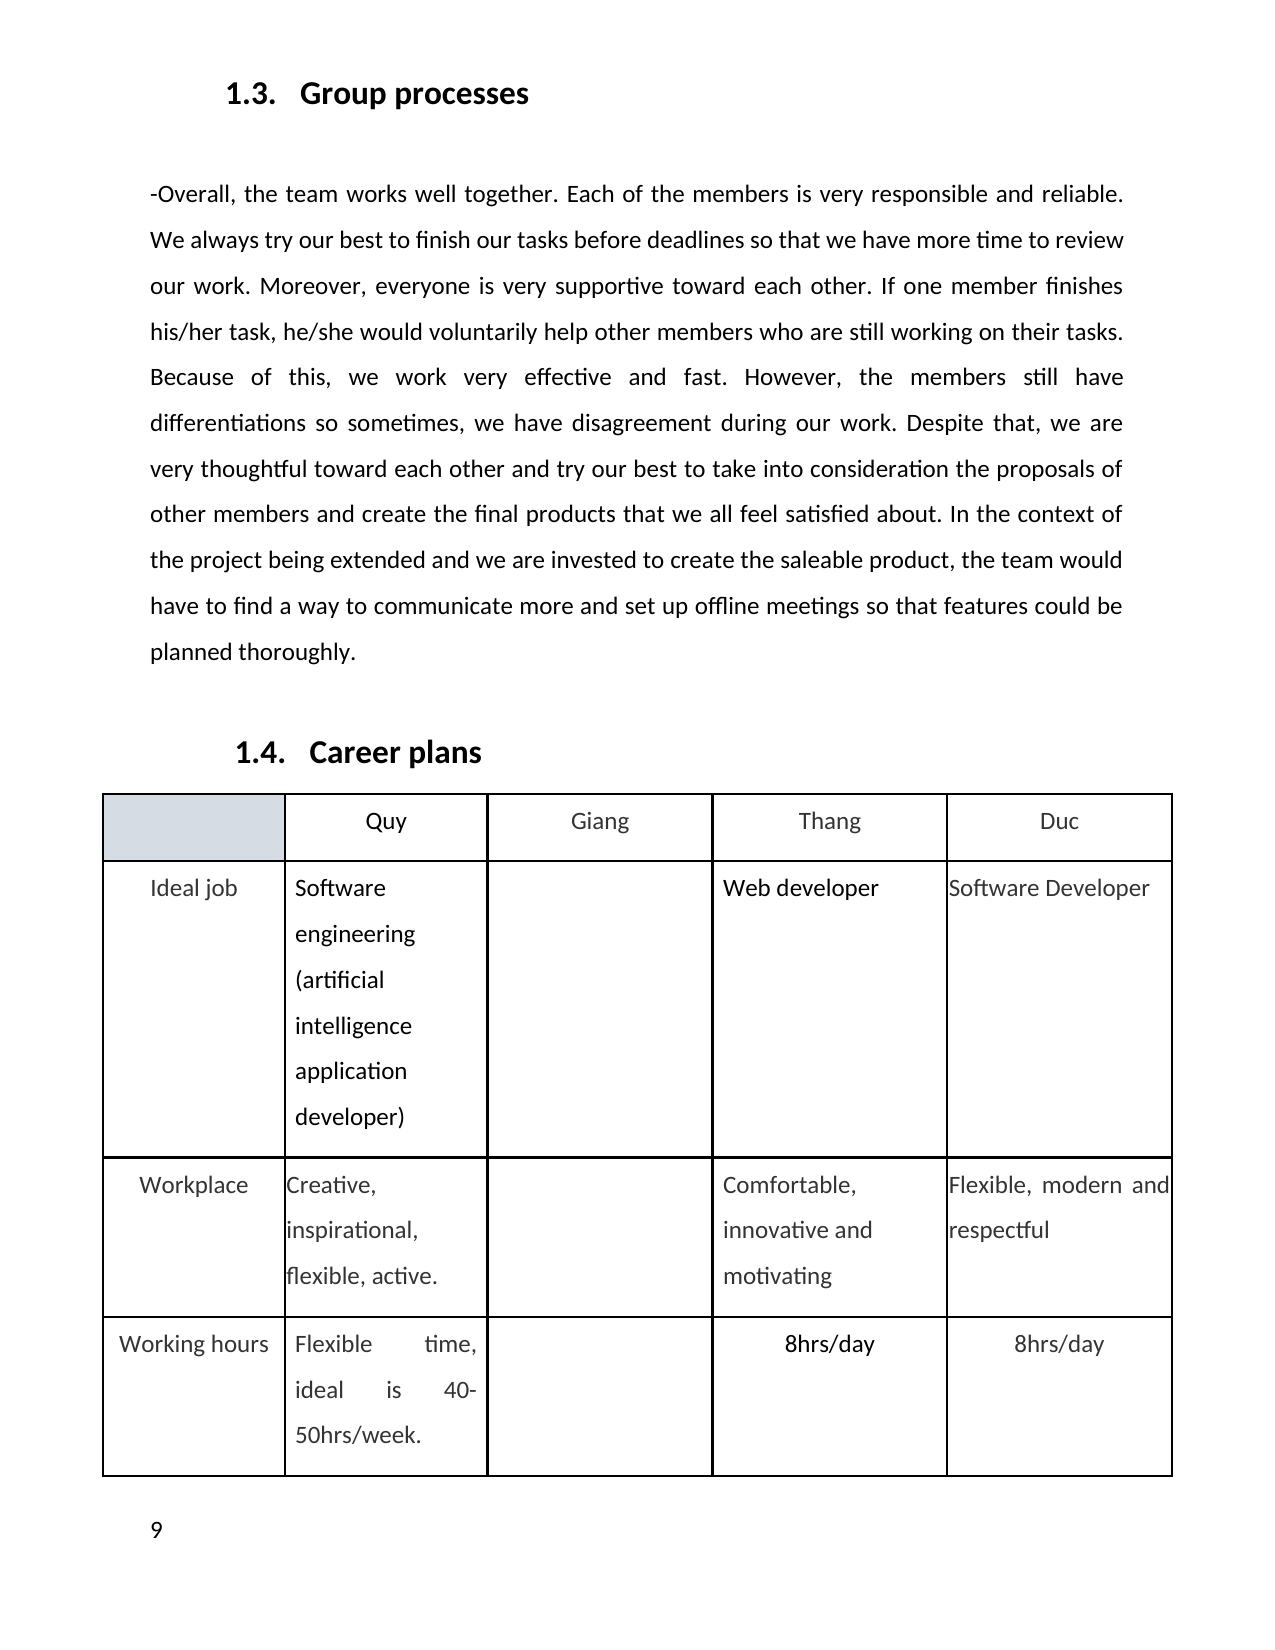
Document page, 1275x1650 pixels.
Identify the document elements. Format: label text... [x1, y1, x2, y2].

table_cell Flexible, modern and respectful [948, 1159, 1171, 1316]
table_cell 8hrs/day [948, 1318, 1171, 1475]
table_header Giang [489, 795, 711, 860]
table_cell [489, 862, 711, 1156]
subtitle Group processes [225, 72, 1125, 112]
table_cell Working hours [104, 1318, 284, 1475]
table_cell Ideal job [104, 862, 284, 1156]
table_cell Workplace [104, 1159, 284, 1316]
table_cell Software Developer [948, 862, 1171, 1156]
table_cell 8hrs/day [714, 1318, 946, 1475]
table_cell [489, 1159, 711, 1316]
table_header Duc [948, 795, 1171, 860]
table_cell Software engineering (artificial intelligence application developer) [286, 862, 486, 1156]
subtitle Career plans [234, 731, 1125, 772]
table_header [104, 795, 284, 860]
table_header Quy [286, 795, 486, 860]
table_cell [489, 1318, 711, 1475]
table_cell Creative, inspirational, flexible, active. [286, 1159, 486, 1316]
table_cell Flexible time, ideal is 40-50hrs/week. [286, 1318, 486, 1475]
text -Overall, the team works well together. Each of the members is very responsible and reliable. We always try our best to finish our tasks before deadlines so that we have more time to review our work. Moreover, everyone is very supportive toward each other. If one member finishes his/her task, he/she would voluntarily help other members who are still working on their tasks. Because of this, we work very effective and fast. However, the members still have differentiations so sometimes, we have disagreement during our work. Despite that, we are very thoughtful toward each other and try our best to take into consideration the proposals of other members and create the final products that we all feel satisfied about. In the context of the project being extended and we are invested to create the saleable product, the team would have to find a way to communicate more and set up offline meetings so that features could be planned thoroughly. [150, 178, 1125, 666]
table_header Thang [714, 795, 946, 860]
table_cell Web developer [714, 862, 946, 1156]
table_cell Comfortable, innovative and motivating [714, 1159, 946, 1316]
